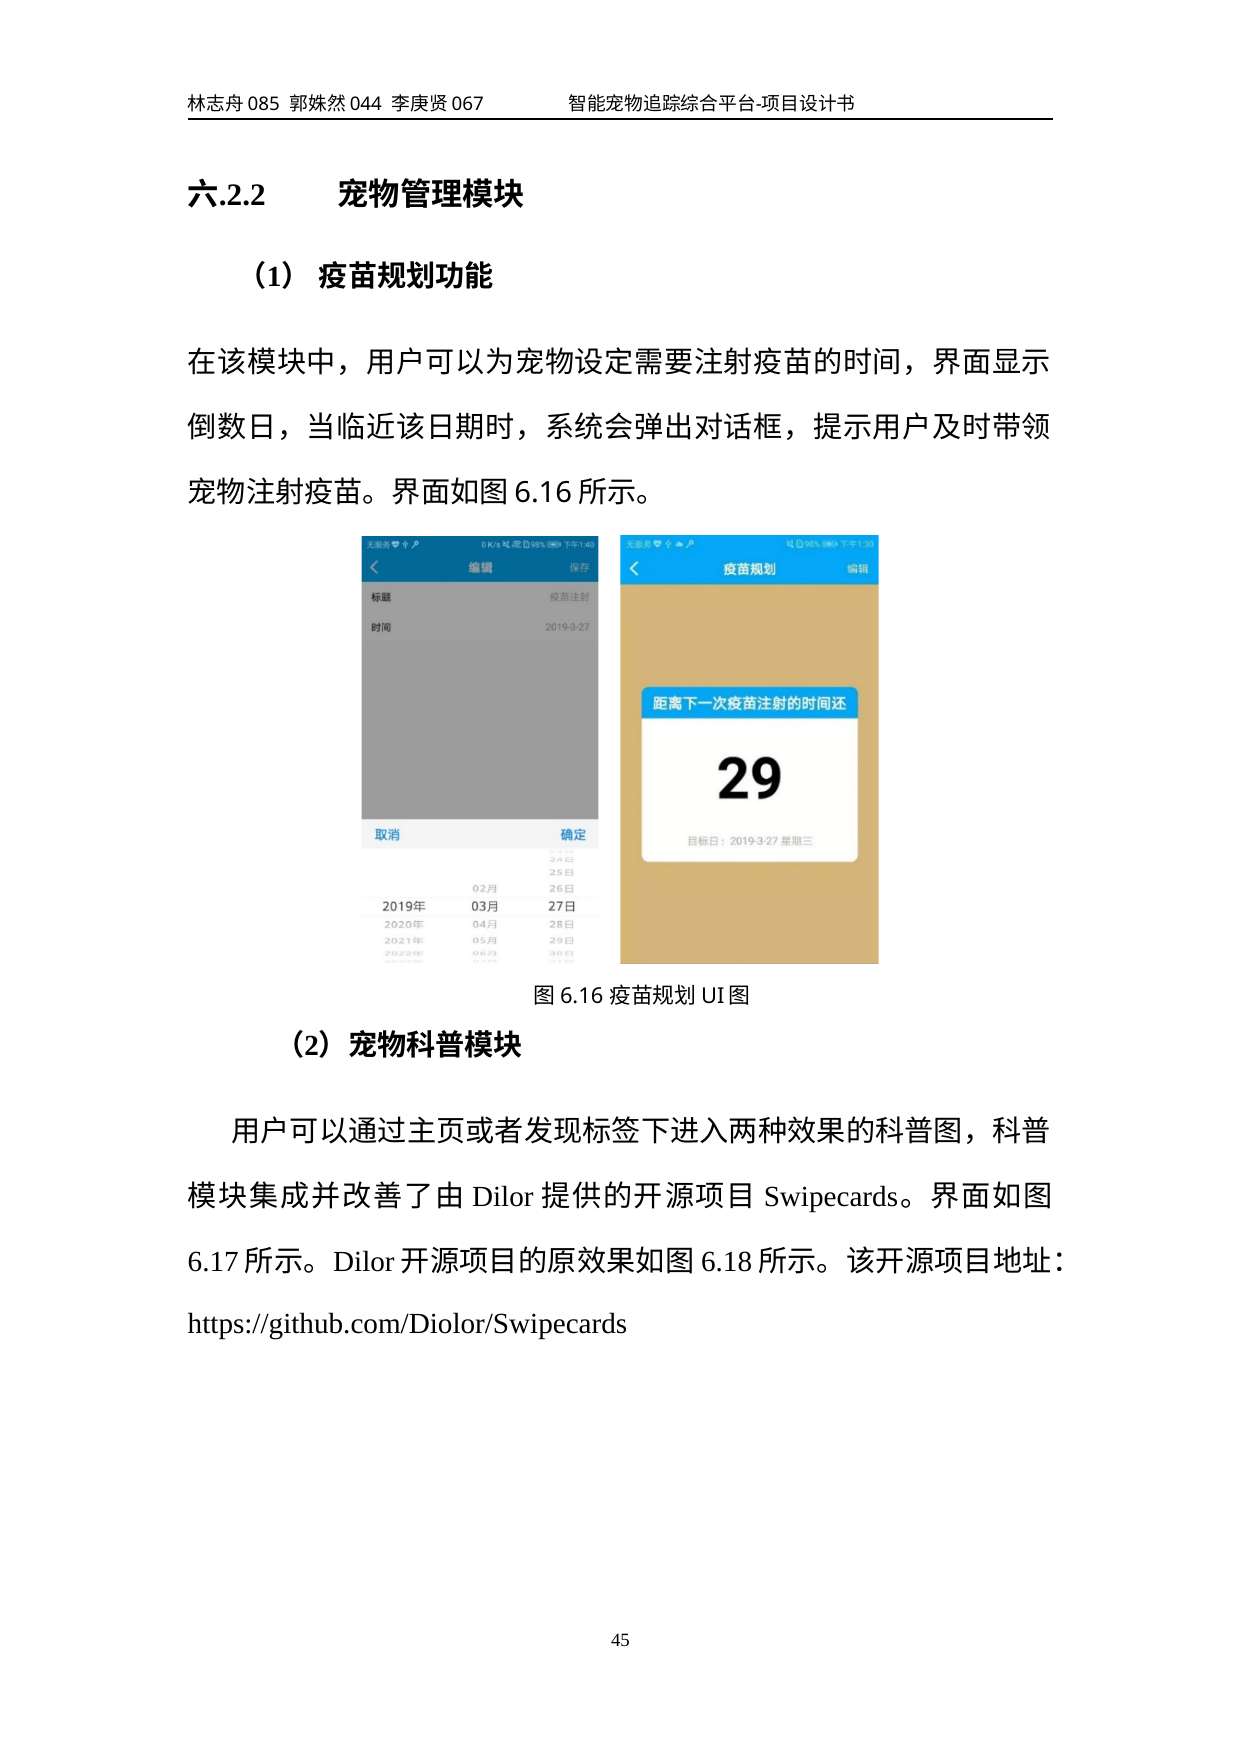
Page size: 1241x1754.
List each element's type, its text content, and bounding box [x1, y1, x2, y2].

text 在该模块中，用户可以为宠物设定需要注射疫苗的时间，界面显示倒数日，当临近该日期时，系统会弹出对话框，提示用户及时带领宠物注射疫苗。界面如图6.16所示。 [187, 327, 1053, 522]
picture [512, 541, 521, 547]
picture [848, 564, 868, 573]
picture [628, 541, 650, 547]
picture [392, 541, 399, 547]
text 图6.16 疫苗规划UI图 [187, 977, 1053, 1010]
picture [654, 540, 661, 547]
subtitle 宠物管理模块 [187, 162, 1053, 216]
picture [724, 563, 776, 575]
picture [503, 541, 509, 548]
picture [630, 562, 638, 575]
picture [368, 542, 389, 548]
picture [524, 541, 561, 548]
picture [370, 561, 377, 573]
picture [361, 582, 599, 964]
picture [469, 562, 493, 573]
picture [797, 540, 819, 547]
text （2）宠物科普模块 [231, 1010, 1053, 1075]
picture [866, 541, 873, 547]
picture [571, 563, 589, 571]
picture [586, 542, 594, 547]
list 疫苗规划功能 [237, 241, 1053, 306]
text 用户可以通过主页或者发现标签下进入两种效果的科普图，科普模块集成并改善了由Dilor提供的开源项目Swipecards。界面如图6.17所示。Dilor开源项目的原效果如图6.18所示。该开源项目地址：https://github.com/Diolor/Swipecards [187, 1096, 1053, 1356]
picture [823, 541, 837, 547]
picture [620, 583, 879, 964]
